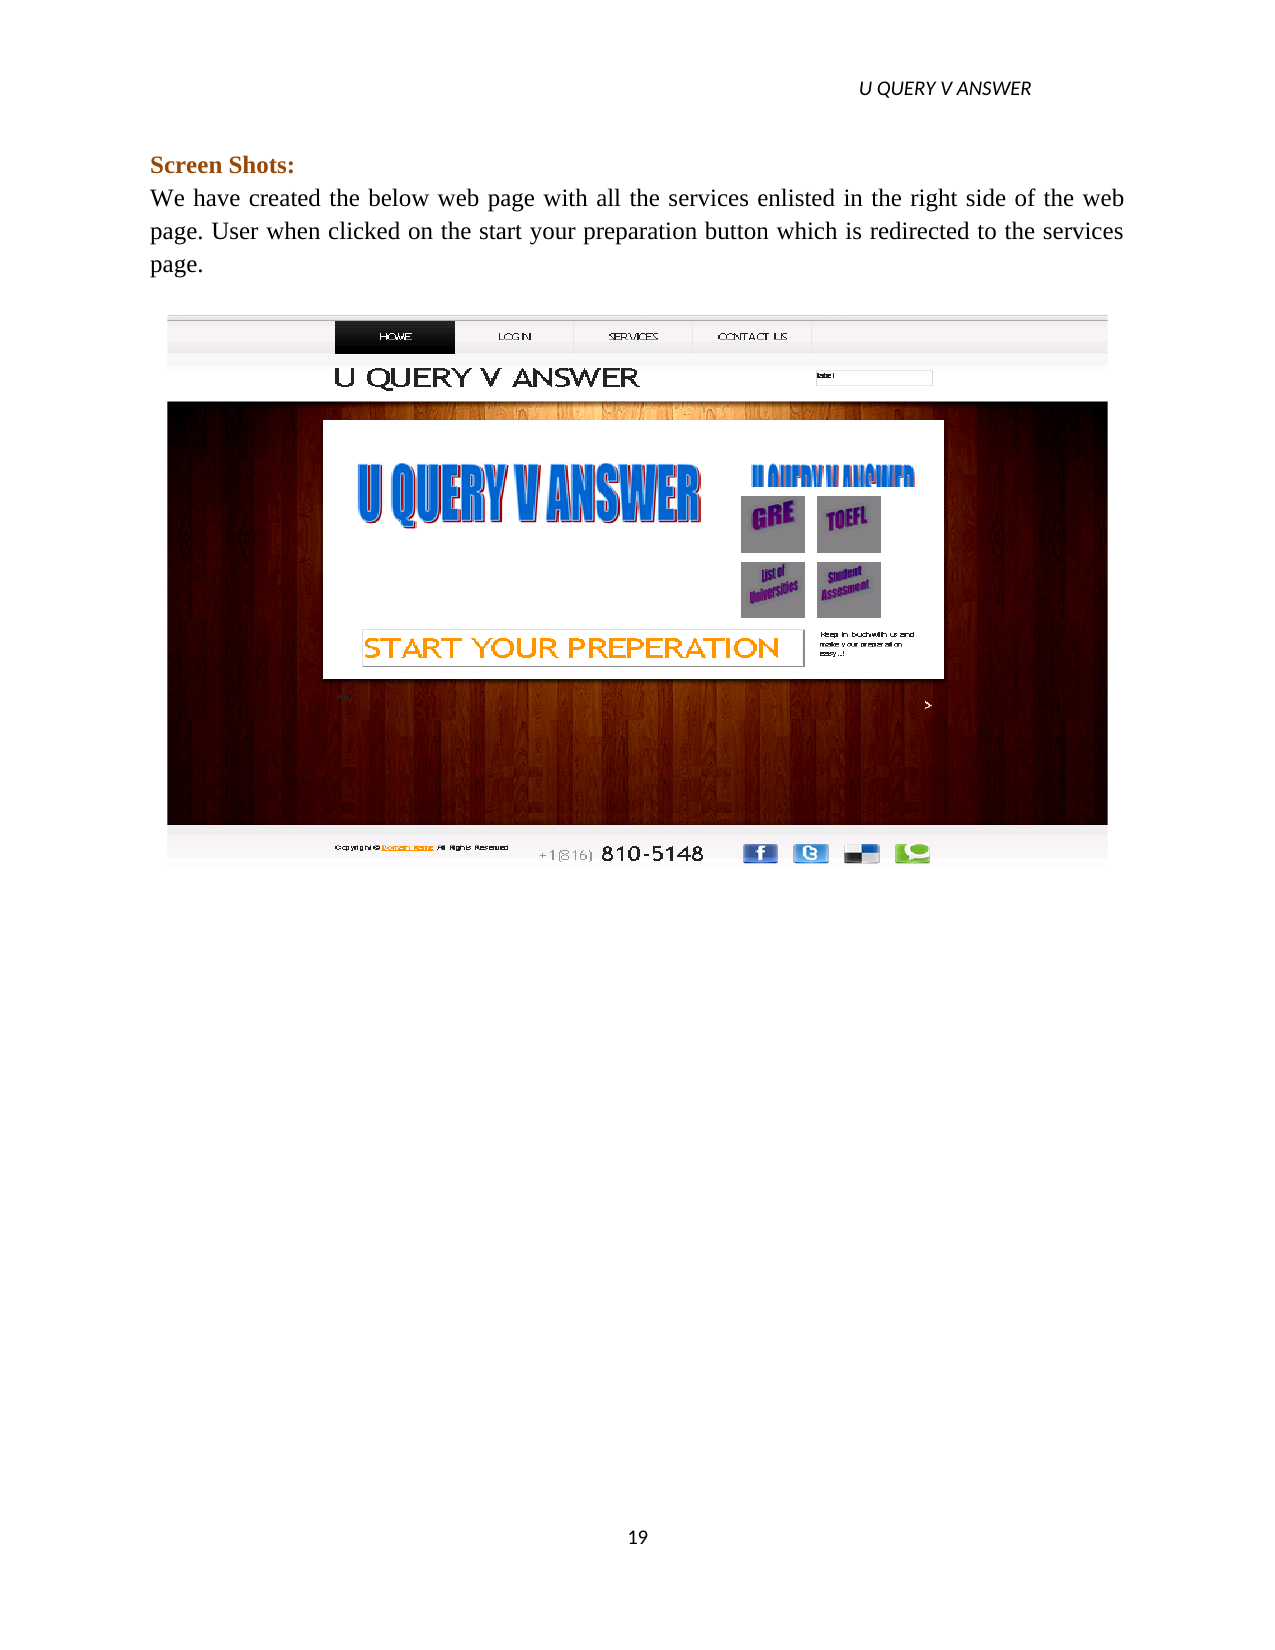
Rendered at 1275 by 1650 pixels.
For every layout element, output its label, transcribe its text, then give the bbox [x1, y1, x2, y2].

picture [167, 315, 1108, 894]
text We have created the below web page with all the services enlisted in the right side of the web page. User when clicked on the start your preparation button which is redirected to the services page. [150, 183, 1125, 278]
text Screen Shots: [150, 150, 1125, 179]
